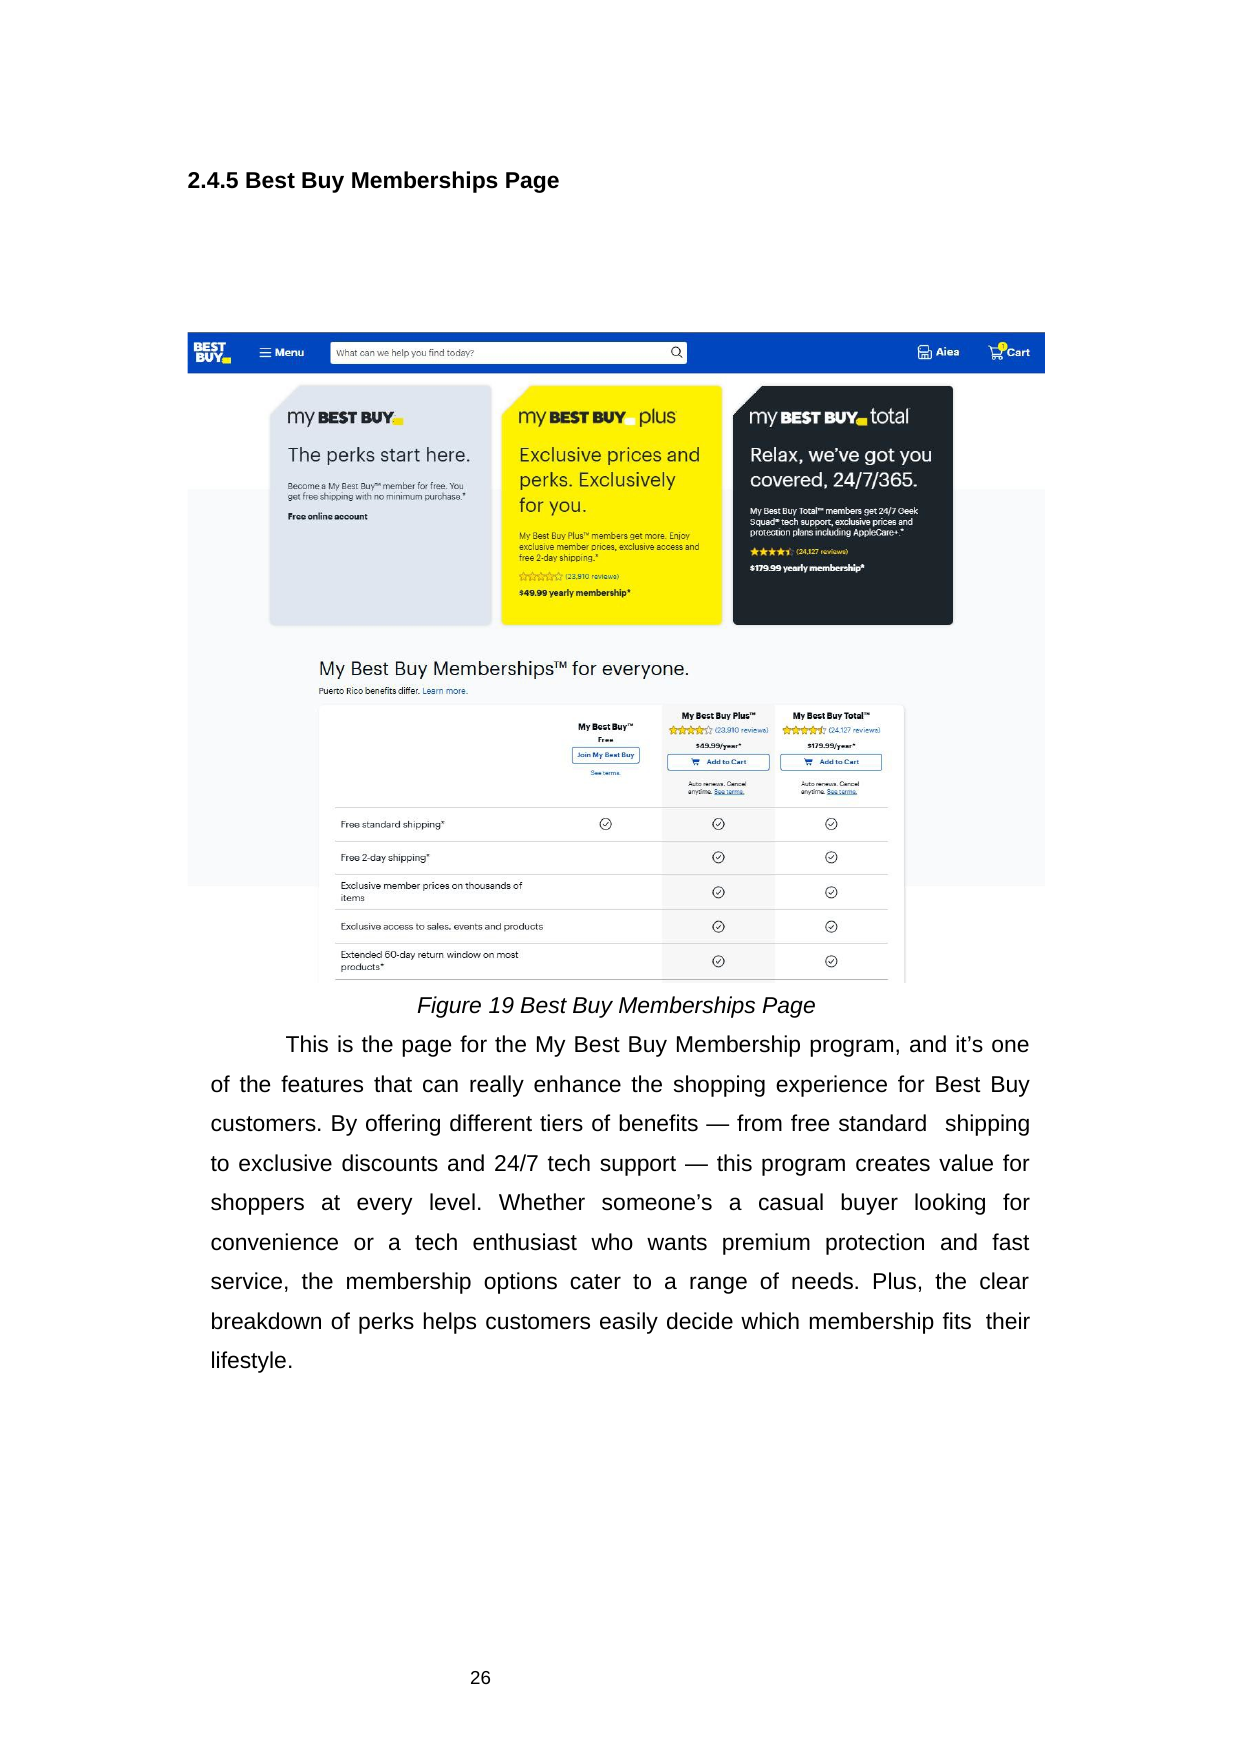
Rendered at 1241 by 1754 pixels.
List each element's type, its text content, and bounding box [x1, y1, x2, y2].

picture [187, 332, 1045, 983]
text This is the page for the My Best Buy Membership program, and it’s one of the features that can really enhance the shopping experience for Best Buy customers. By offering different tiers of benefits — from free standard shipping to exclusive discounts and 24/7 tech support — this program creates value for shoppers at every level. Whether someone’s a casual buyer looking for convenience or a tech enthusiast who wants premium protection and fast service, the membership options cater to a range of needs. Plus, the clear breakdown of perks helps customers easily decide which membership fits their lifestyle. [210, 1018, 1030, 1373]
subtitle 2.4.5 Best Buy Memberships Page [187, 167, 1053, 193]
